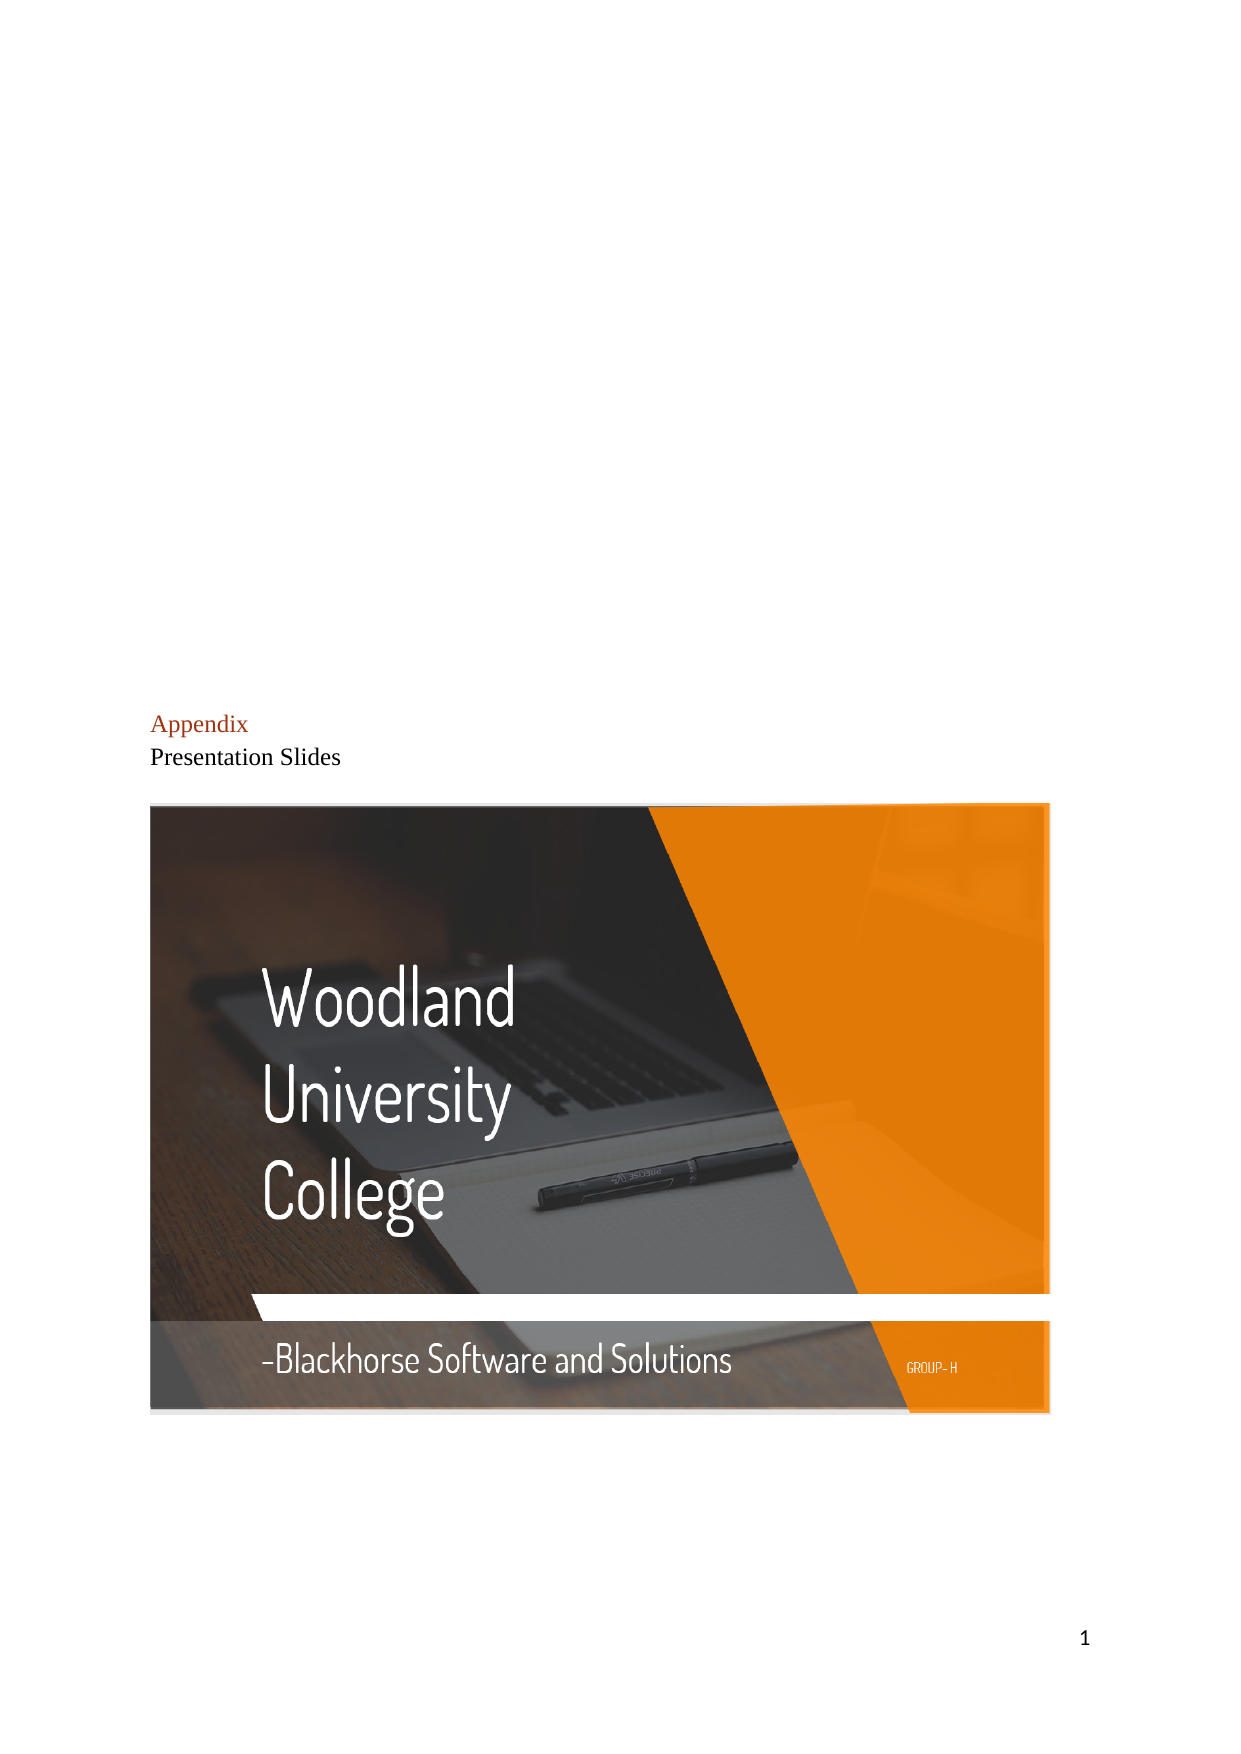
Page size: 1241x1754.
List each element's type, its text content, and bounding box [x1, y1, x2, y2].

picture [150, 803, 1052, 1415]
subtitle Appendix [150, 709, 1090, 737]
subtitle Presentation Slides [150, 742, 1090, 770]
